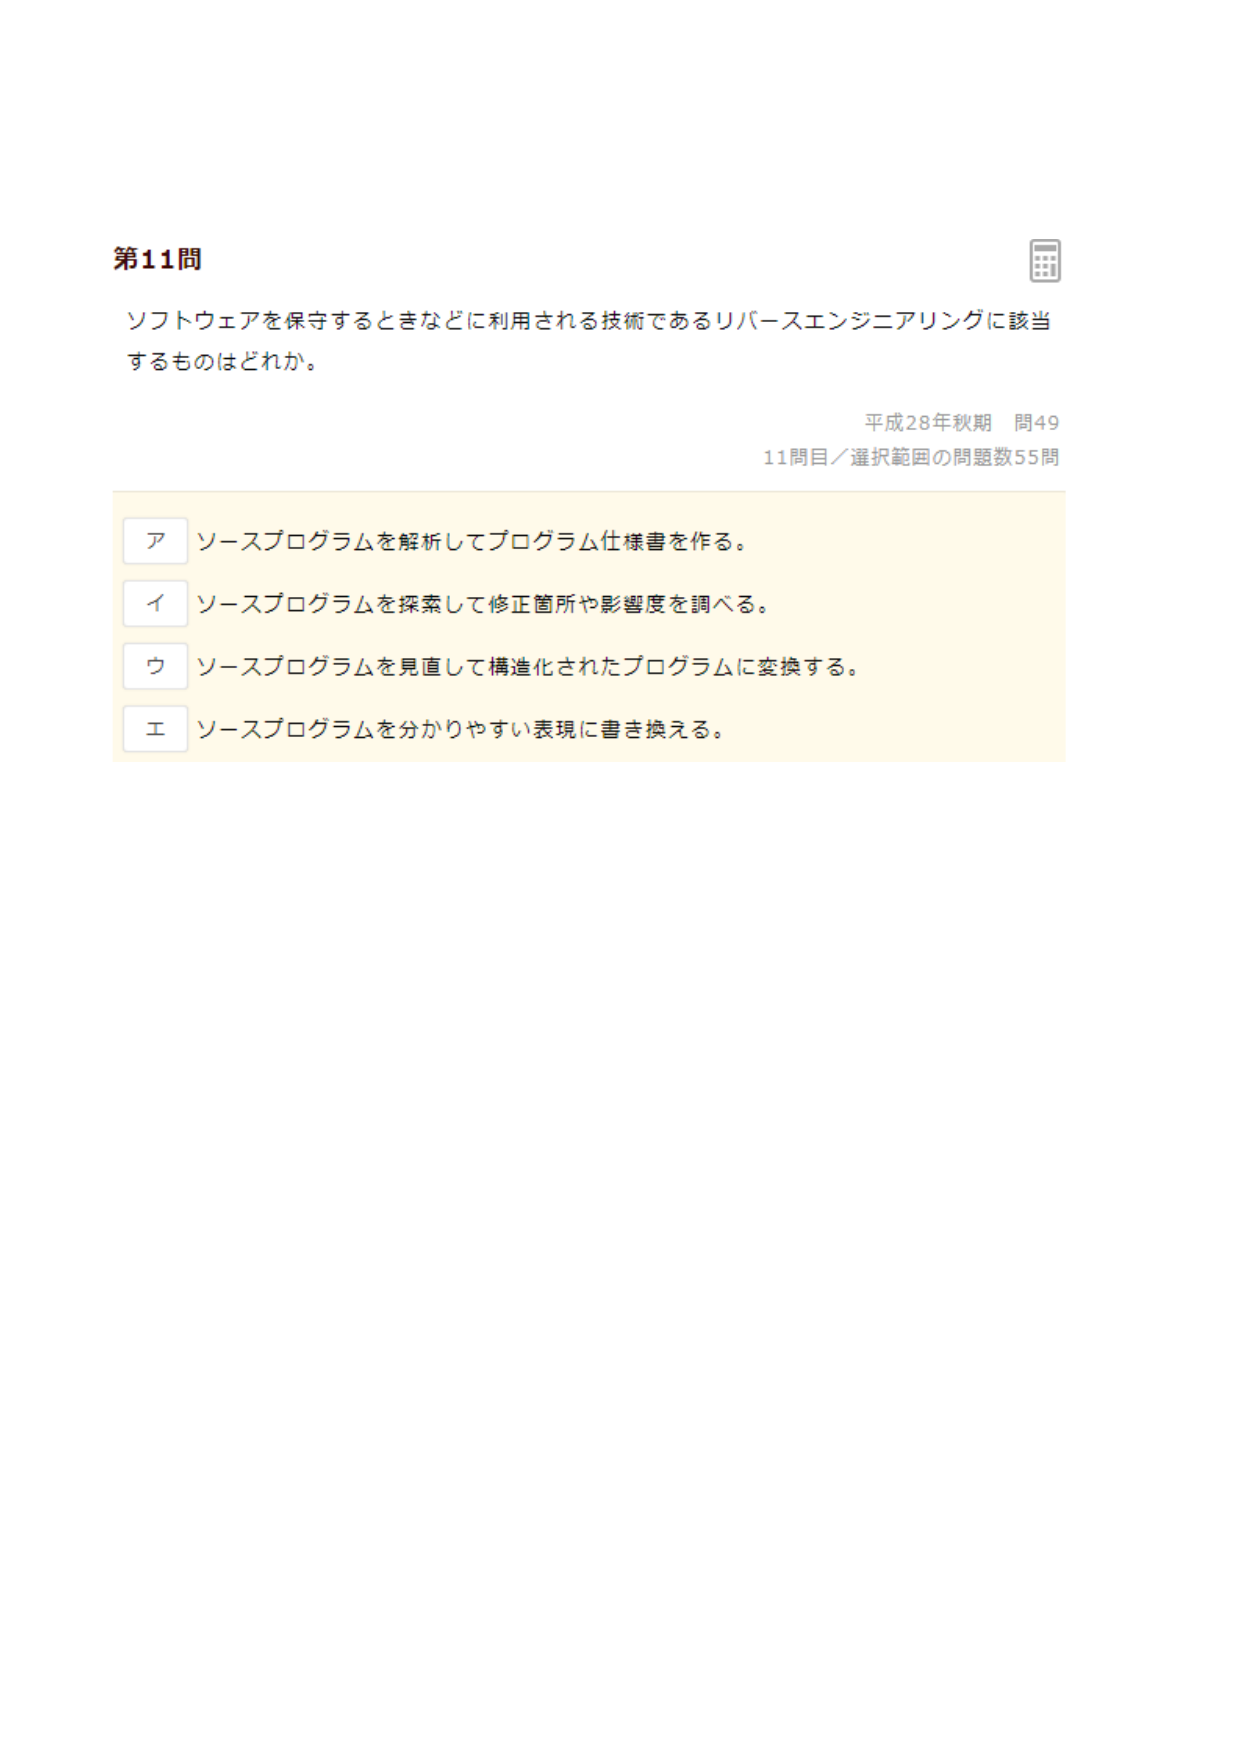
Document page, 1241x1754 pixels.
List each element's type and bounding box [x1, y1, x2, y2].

picture [112, 239, 1066, 762]
